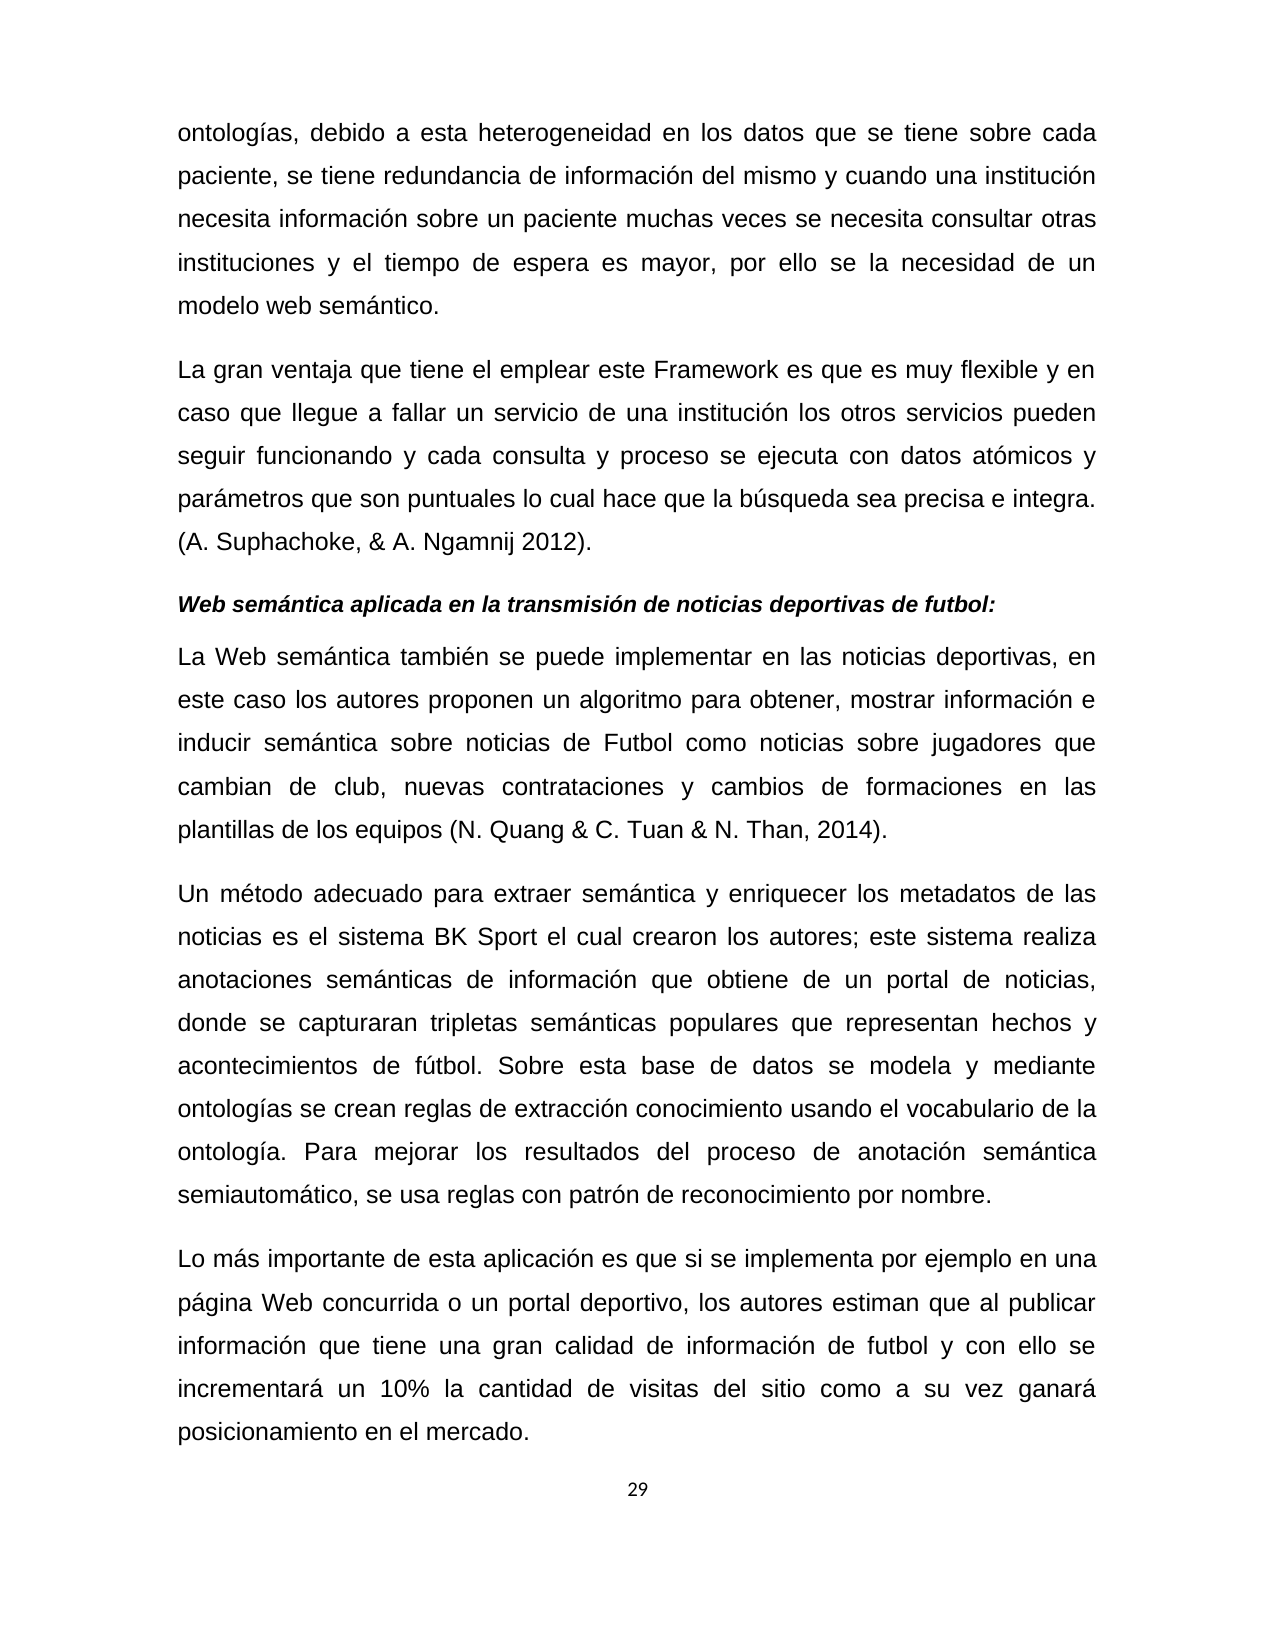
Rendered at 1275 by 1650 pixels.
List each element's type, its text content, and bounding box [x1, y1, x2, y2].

text La gran ventaja que tiene el emplear este Framework es que es muy flexible y en caso que llegue a fallar un servicio de una institución los otros servicios pueden seguir funcionando y cada consulta y proceso se ejecuta con datos atómicos y parámetros que son puntuales lo cual hace que la búsqueda sea precisa e integra. (A. Suphachoke, & A. Ngamnij 2012). [177, 354, 1098, 556]
text Un método adecuado para extraer semántica y enriquecer los metadatos de las noticias es el sistema BK Sport el cual crearon los autores; este sistema realiza anotaciones semánticas de información que obtiene de un portal de noticias, donde se capturaran tripletas semánticas populares que representan hechos y acontecimientos de fútbol. Sobre esta base de datos se modela y mediante ontologías se crean reglas de extracción conocimiento usando el vocabulario de la ontología. Para mejorar los resultados del proceso de anotación semántica semiautomático, se usa reglas con patrón de reconocimiento por nombre. [177, 878, 1098, 1209]
text La Web semántica también se puede implementar en las noticias deportivas, en este caso los autores proponen un algoritmo para obtener, mostrar información e inducir semántica sobre noticias de Futbol como noticias sobre jugadores que cambian de club, nuevas contrataciones y cambios de formaciones en las plantillas de los equipos (N. Quang & C. Tuan & N. Than, 2014). [177, 642, 1098, 843]
text Lo más importante de esta aplicación es que si se implementa por ejemplo en una página Web concurrida o un portal deportivo, los autores estiman que al publicar información que tiene una gran calidad de información de futbol y con ello se incrementará un 10% la cantidad de visitas del sitio como a su vez ganará posicionamiento en el mercado. [177, 1244, 1098, 1446]
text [177, 118, 1098, 319]
text Web semántica aplicada en la transmisión de noticias deportivas de futbol: [177, 591, 1098, 617]
